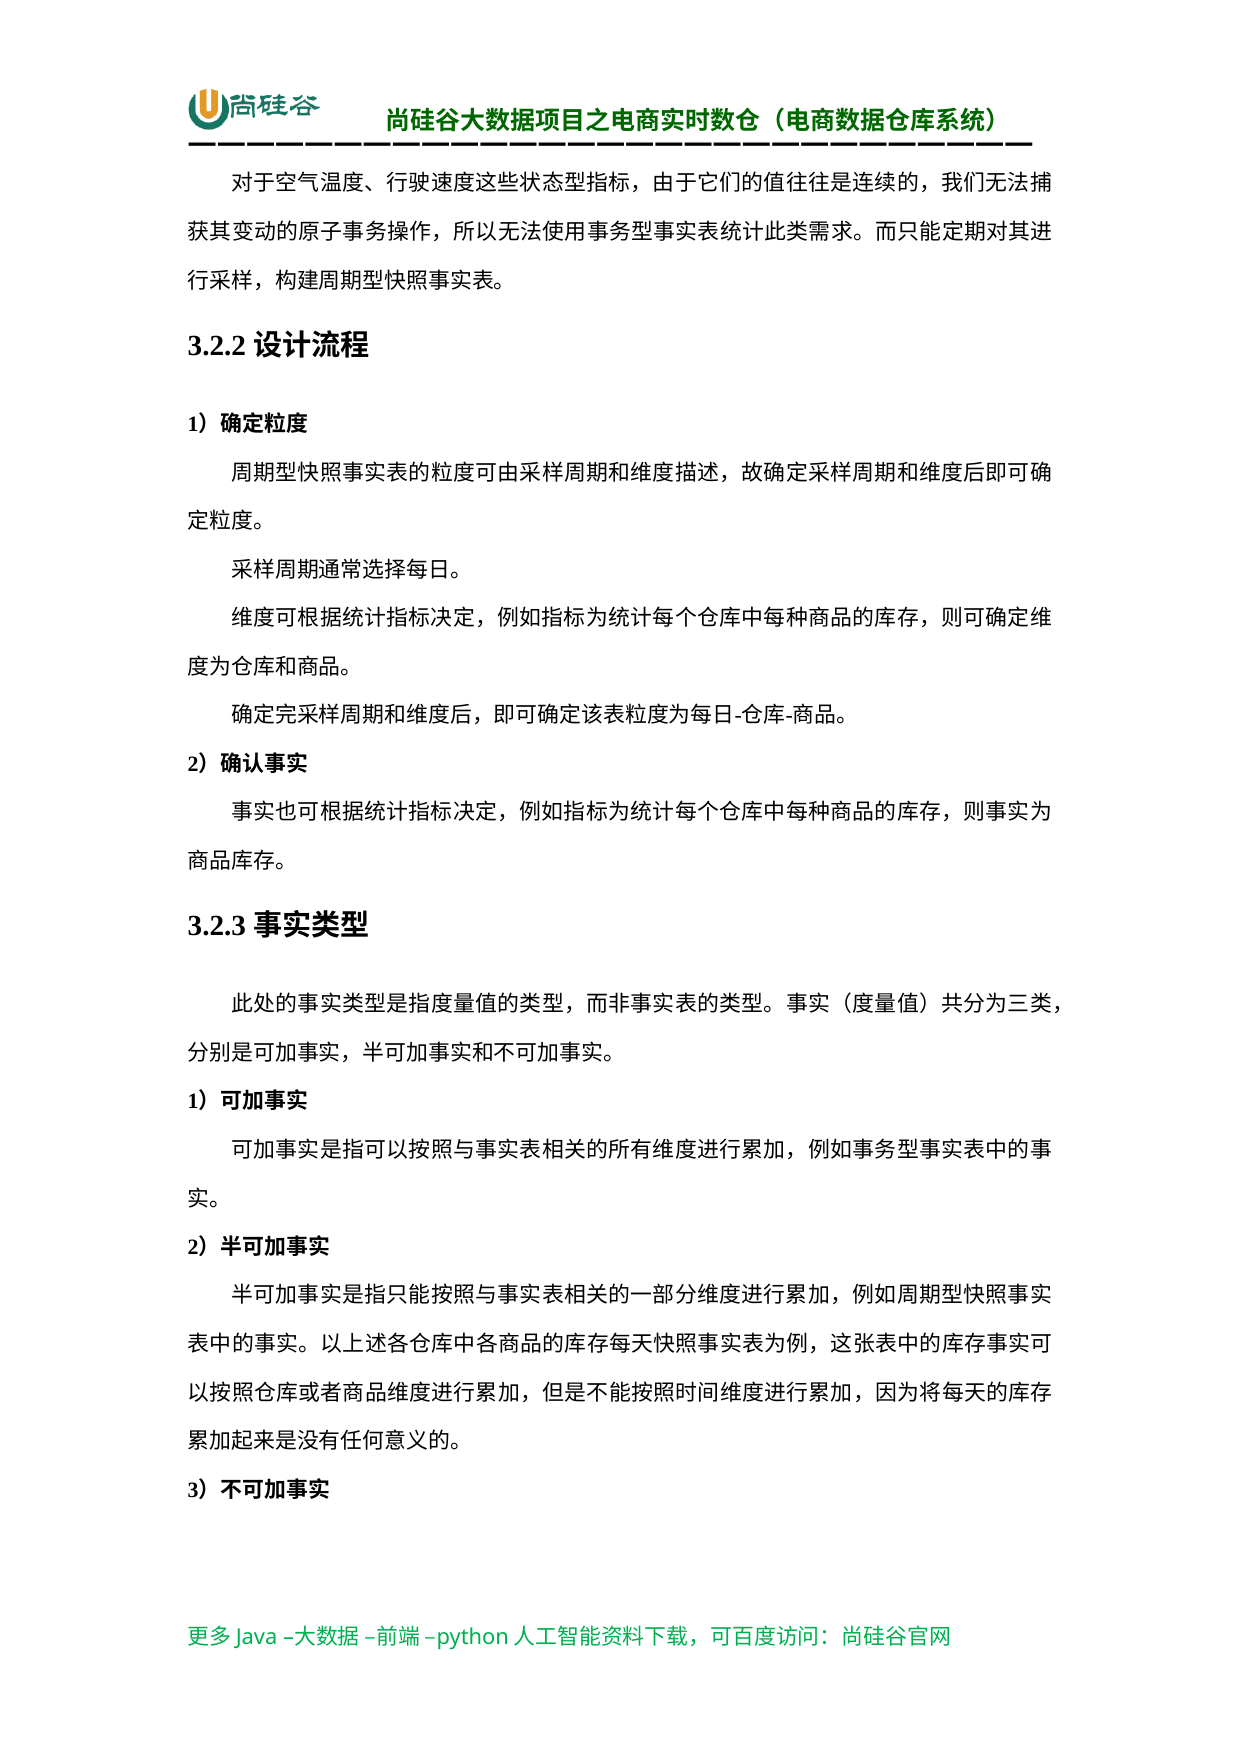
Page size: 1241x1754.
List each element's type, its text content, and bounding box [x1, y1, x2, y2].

text 设计流程 [187, 311, 1053, 376]
text 确定完采样周期和维度后，即可确定该表粒度为每日-仓库-商品。 [187, 697, 1053, 729]
text 确定粒度 [187, 406, 1053, 438]
picture [187, 88, 320, 130]
text 事实也可根据统计指标决定，例如指标为统计每个仓库中每种商品的库存，则事实为商品库存。 [187, 793, 1053, 875]
text 确认事实 [187, 745, 1053, 778]
text 半可加事实 [187, 1228, 1053, 1261]
text 维度可根据统计指标决定，例如指标为统计每个仓库中每种商品的库存，则可确定维度为仓库和商品。 [187, 600, 1053, 681]
text 此处的事实类型是指度量值的类型，而非事实表的类型。事实（度量值）共分为三类，分别是可加事实，半可加事实和不可加事实。 [187, 986, 1053, 1067]
text 不可加事实 [187, 1471, 1053, 1504]
text 周期型快照事实表的粒度可由采样周期和维度描述，故确定采样周期和维度后即可确定粒度。 [187, 454, 1053, 536]
text 事实类型 [187, 891, 1053, 956]
text 半可加事实是指只能按照与事实表相关的一部分维度进行累加，例如周期型快照事实表中的事实。以上述各仓库中各商品的库存每天快照事实表为例，这张表中的库存事实可以按照仓库或者商品维度进行累加，但是不能按照时间维度进行累加，因为将每天的库存累加起来是没有任何意义的。 [187, 1277, 1053, 1456]
text 可加事实是指可以按照与事实表相关的所有维度进行累加，例如事务型事实表中的事实。 [187, 1131, 1053, 1213]
text 采样周期通常选择每日。 [187, 551, 1053, 584]
text 对于空气温度、行驶速度这些状态型指标，由于它们的值往往是连续的，我们无法捕获其变动的原子事务操作，所以无法使用事务型事实表统计此类需求。而只能定期对其进行采样，构建周期型快照事实表。 [187, 165, 1053, 295]
text 可加事实 [187, 1083, 1053, 1116]
